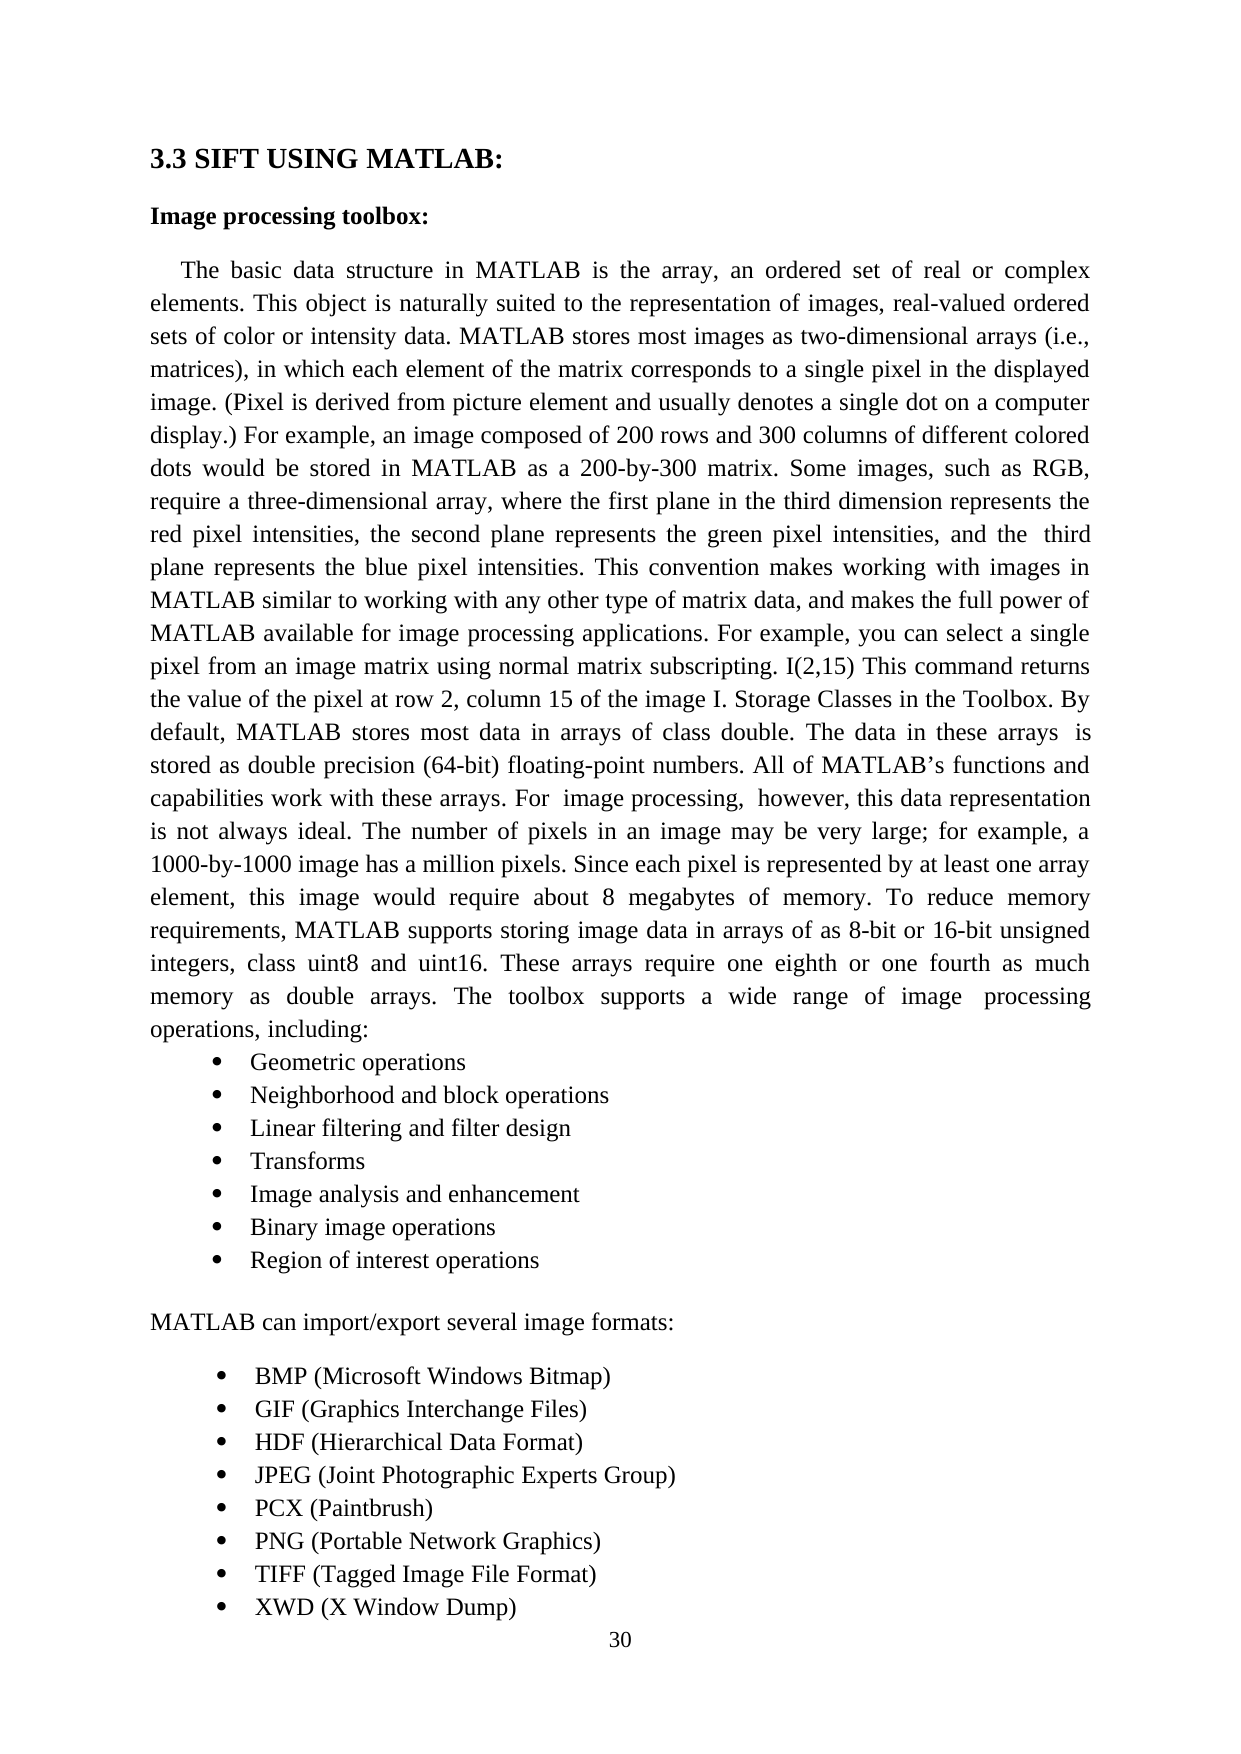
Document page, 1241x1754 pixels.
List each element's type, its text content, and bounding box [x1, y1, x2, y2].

list JPEG (Joint Photographic Experts Group) [217, 1460, 1176, 1489]
text MATLAB can import/export several image formats: [150, 1307, 1176, 1335]
list Transforms [213, 1146, 1176, 1175]
list TIFF (Tagged Image File Format) [217, 1559, 1176, 1588]
list Geometric operations [213, 1047, 1176, 1076]
list PNG (Portable Network Graphics) [217, 1526, 1176, 1555]
list Neighborhood and block operations [213, 1080, 1176, 1109]
subtitle Image processing toolbox: [150, 201, 1176, 230]
list PCX (Paintbrush) [217, 1493, 1176, 1522]
list BMP (Microsoft Windows Bitmap) [217, 1361, 1176, 1390]
list Region of interest operations [213, 1245, 1176, 1274]
list Linear filtering and filter design [213, 1113, 1176, 1142]
list Image analysis and enhancement [213, 1179, 1176, 1208]
text The basic data structure in MATLAB is the array, an ordered set of real or complex elements. This object is naturally suited to the representation of images, real-valued ordered sets of color or intensity data. MATLAB stores most images as two-dimensional arrays (i.e., matrices), in which each element of the matrix corresponds to a single pixel in the displayed image. (Pixel is derived from picture element and usually denotes a single dot on a computer display.) For example, an image composed of 200 rows and 300 columns of different colored dots would be stored in MATLAB as a 200-by-300 matrix. Some images, such as RGB, require a three-dimensional array, where the first plane in the third dimension represents the red pixel intensities, the second plane represents the green pixel intensities, and the third plane represents the blue pixel intensities. This convention makes working with images in MATLAB similar to working with any other type of matrix data, and makes the full power of MATLAB available for image processing applications. For example, you can select a single pixel from an image matrix using normal matrix subscripting. I(2,15) This command returns the value of the pixel at row 2, column 15 of the image I. Storage Classes in the Toolbox. By default, MATLAB stores most data in arrays of class double. The data in these arrays is stored as double precision (64-bit) floating-point numbers. All of MATLAB’s functions and capabilities work with these arrays. For image processing, however, this data representation is not always ideal. The number of pixels in an image may be very large; for example, a 1000-by-1000 image has a million pixels. Since each pixel is represented by at least one array element, this image would require about 8 megabytes of memory. To reduce memory requirements, MATLAB supports storing image data in arrays of as 8-bit or 16-bit unsigned integers, class uint8 and uint16. These arrays require one eighth or one fourth as much memory as double arrays. The toolbox supports a wide range of image processing operations, including: [150, 255, 1091, 1043]
list GIF (Graphics Interchange Files) [217, 1394, 1176, 1423]
list XWD (X Window Dump) [217, 1592, 1176, 1621]
subtitle SIFT USING MATLAB: [150, 142, 1176, 175]
list Binary image operations [213, 1212, 1176, 1241]
list HDF (Hierarchical Data Format) [217, 1427, 1176, 1456]
